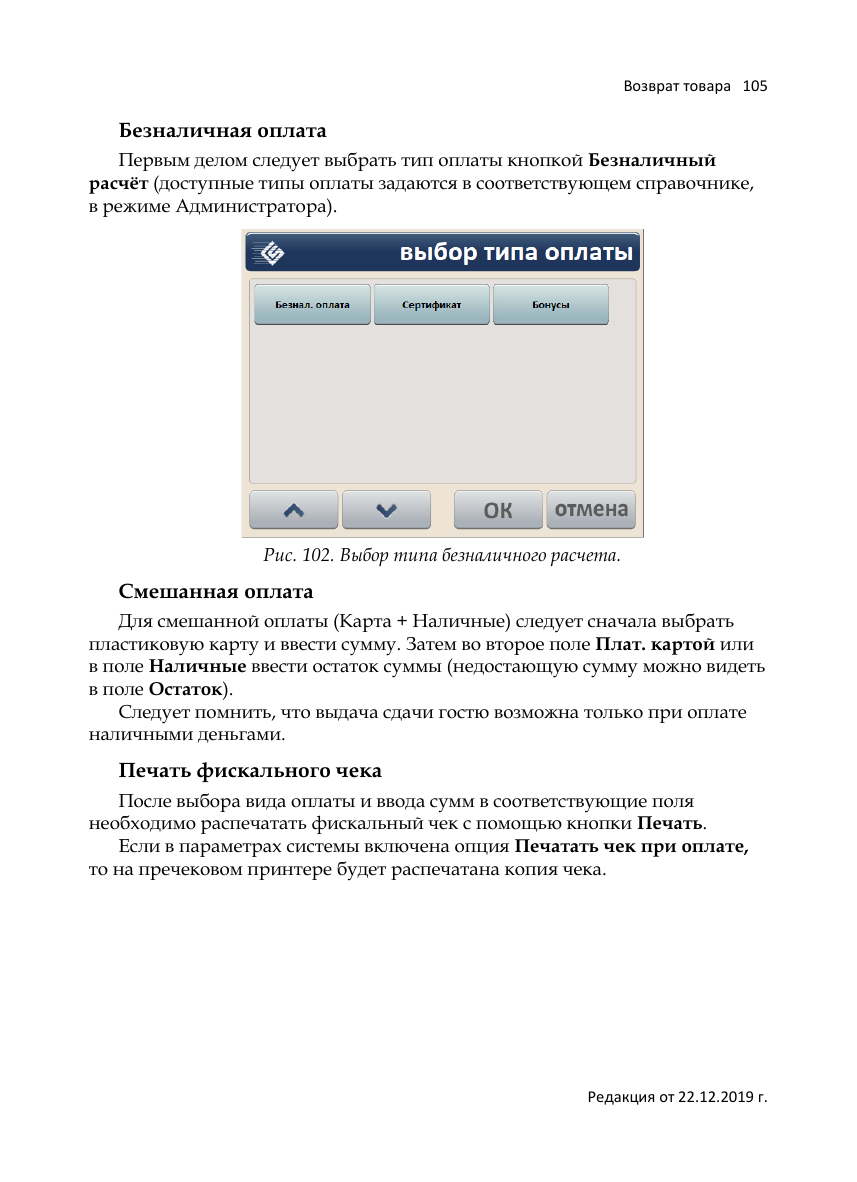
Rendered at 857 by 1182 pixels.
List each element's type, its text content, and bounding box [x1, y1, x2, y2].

text Если в параметрах системы включена опция Печатать чек при оплате, то на пречековом принтере будет распечатана копия чека. [89, 835, 768, 880]
text Для смешанной оплаты (Карта + Наличные) следует сначала выбрать пластиковую карту и ввести сумму. Затем во второе поле Плат. картой или в поле Наличные ввести остаток суммы (недостающую сумму можно видеть в поле Остаток). [89, 610, 768, 701]
text Рис. 102. Выбор типа безналичного расчета. [89, 544, 768, 566]
subtitle Безналичная оплата [89, 118, 768, 143]
text Следует помнить, что выдача сдачи гостю возможна только при оплате наличными деньгами. [89, 701, 768, 746]
text После выбора вида оплаты и ввода сумм в соответствующие поля необходимо распечатать фискальный чек с помощью кнопки Печать. [89, 790, 768, 835]
picture [241, 229, 645, 538]
subtitle Смешанная оплата [89, 579, 768, 604]
text Первым делом следует выбрать тип оплаты кнопкой Безналичный расчёт (доступные типы оплаты задаются в соответствующем справочнике, в режиме Администратора). [89, 149, 768, 217]
subtitle Печать фискального чека [89, 758, 768, 783]
